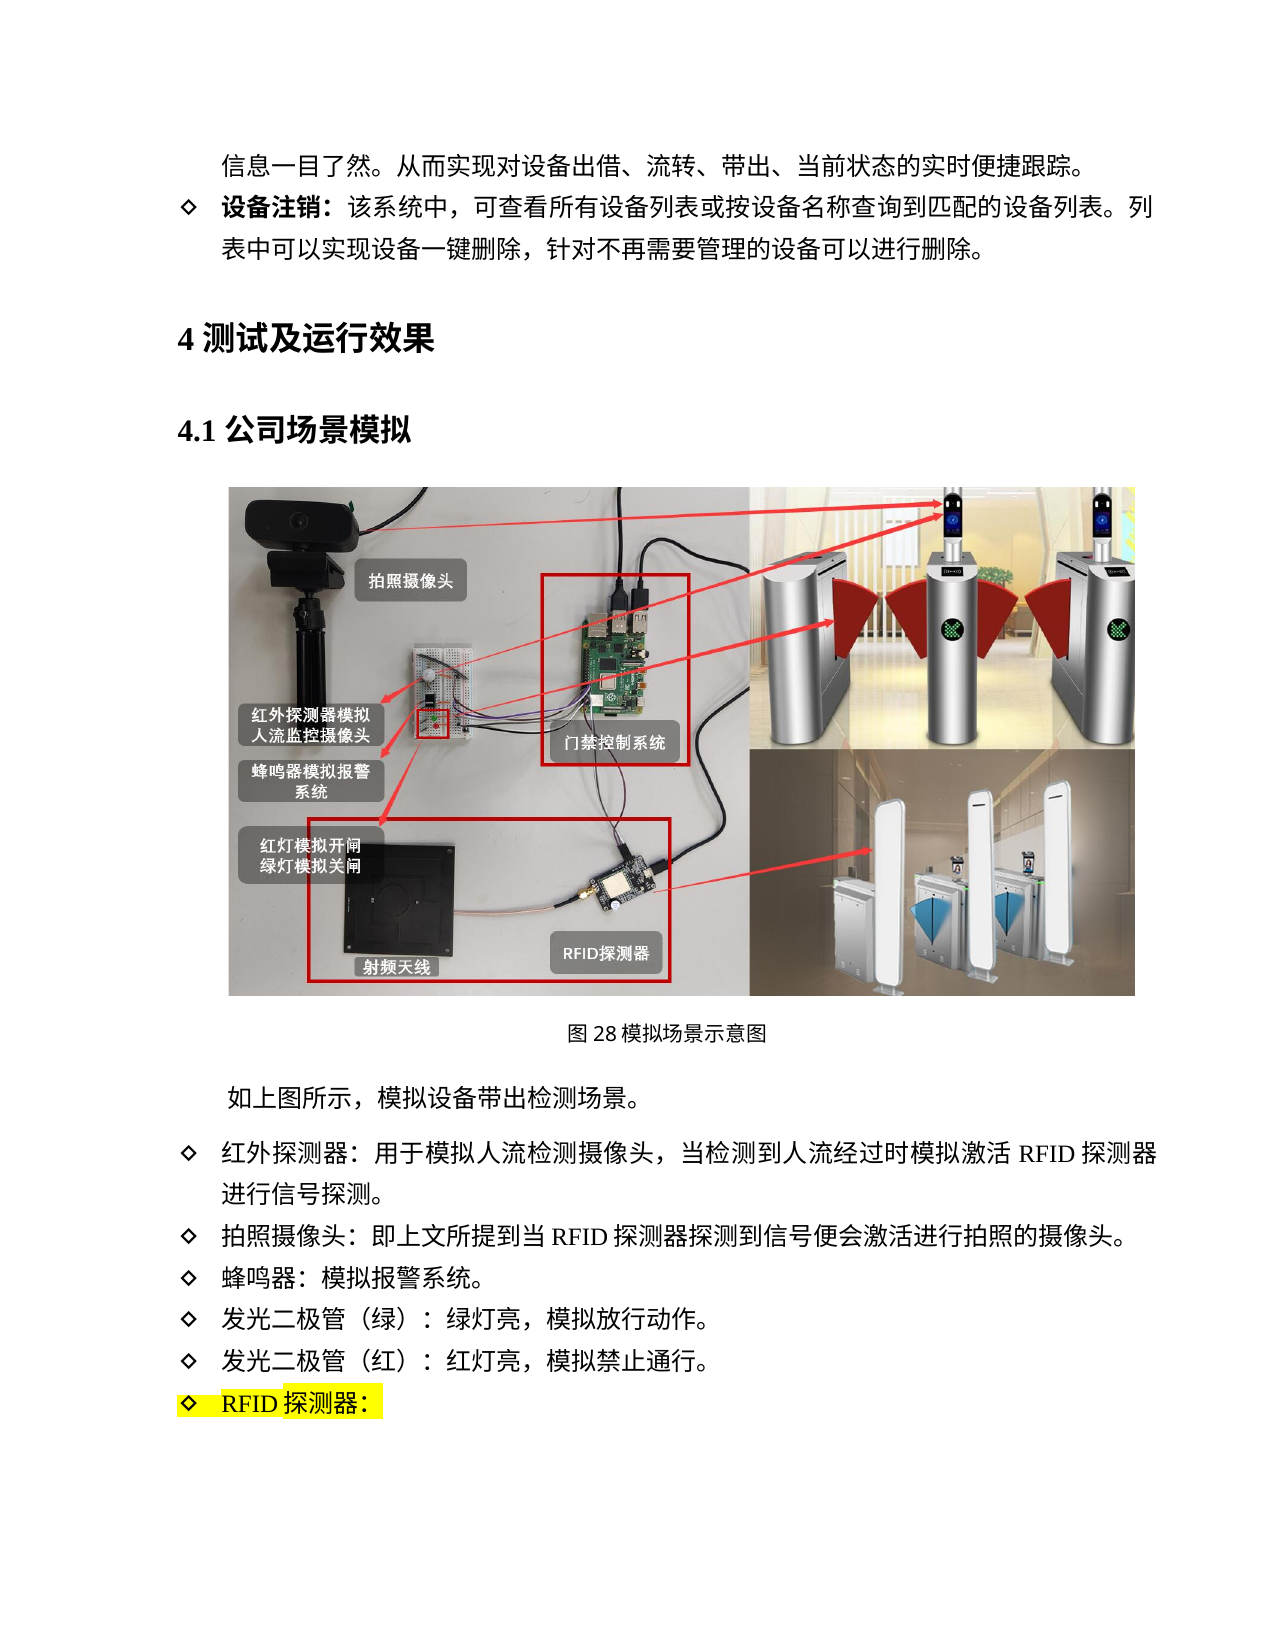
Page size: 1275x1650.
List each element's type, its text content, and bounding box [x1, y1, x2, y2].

list 发光二极管（绿）：绿灯亮，模拟放行动作。 [177, 1295, 1157, 1337]
list 红外探测器：用于模拟人流检测摄像头，当检测到人流经过时模拟激活RFID探测器进行信号探测。 [177, 1129, 1157, 1212]
list 发光二极管（红）：红灯亮，模拟禁止通行。 [177, 1337, 1157, 1379]
text 如上图所示，模拟设备带出检测场景。 [177, 1074, 1157, 1116]
subtitle 4 测试及运行效果 [177, 317, 1157, 358]
list 拍照摄像头：即上文所提到当RFID探测器探测到信号便会激活进行拍照的摄像头。 [177, 1212, 1157, 1254]
list 蜂鸣器：模拟报警系统。 [177, 1254, 1157, 1295]
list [177, 142, 1157, 183]
list RFID探测器： [177, 1379, 1157, 1420]
picture [228, 487, 1135, 996]
list 设备注销：该系统中，可查看所有设备列表或按设备名称查询到匹配的设备列表。列表中可以实现设备一键删除，针对不再需要管理的设备可以进行删除。 [177, 183, 1157, 267]
subtitle 4.1 公司场景模拟 [177, 408, 1157, 450]
text 图 28模拟场景示意图 [177, 1008, 1157, 1049]
